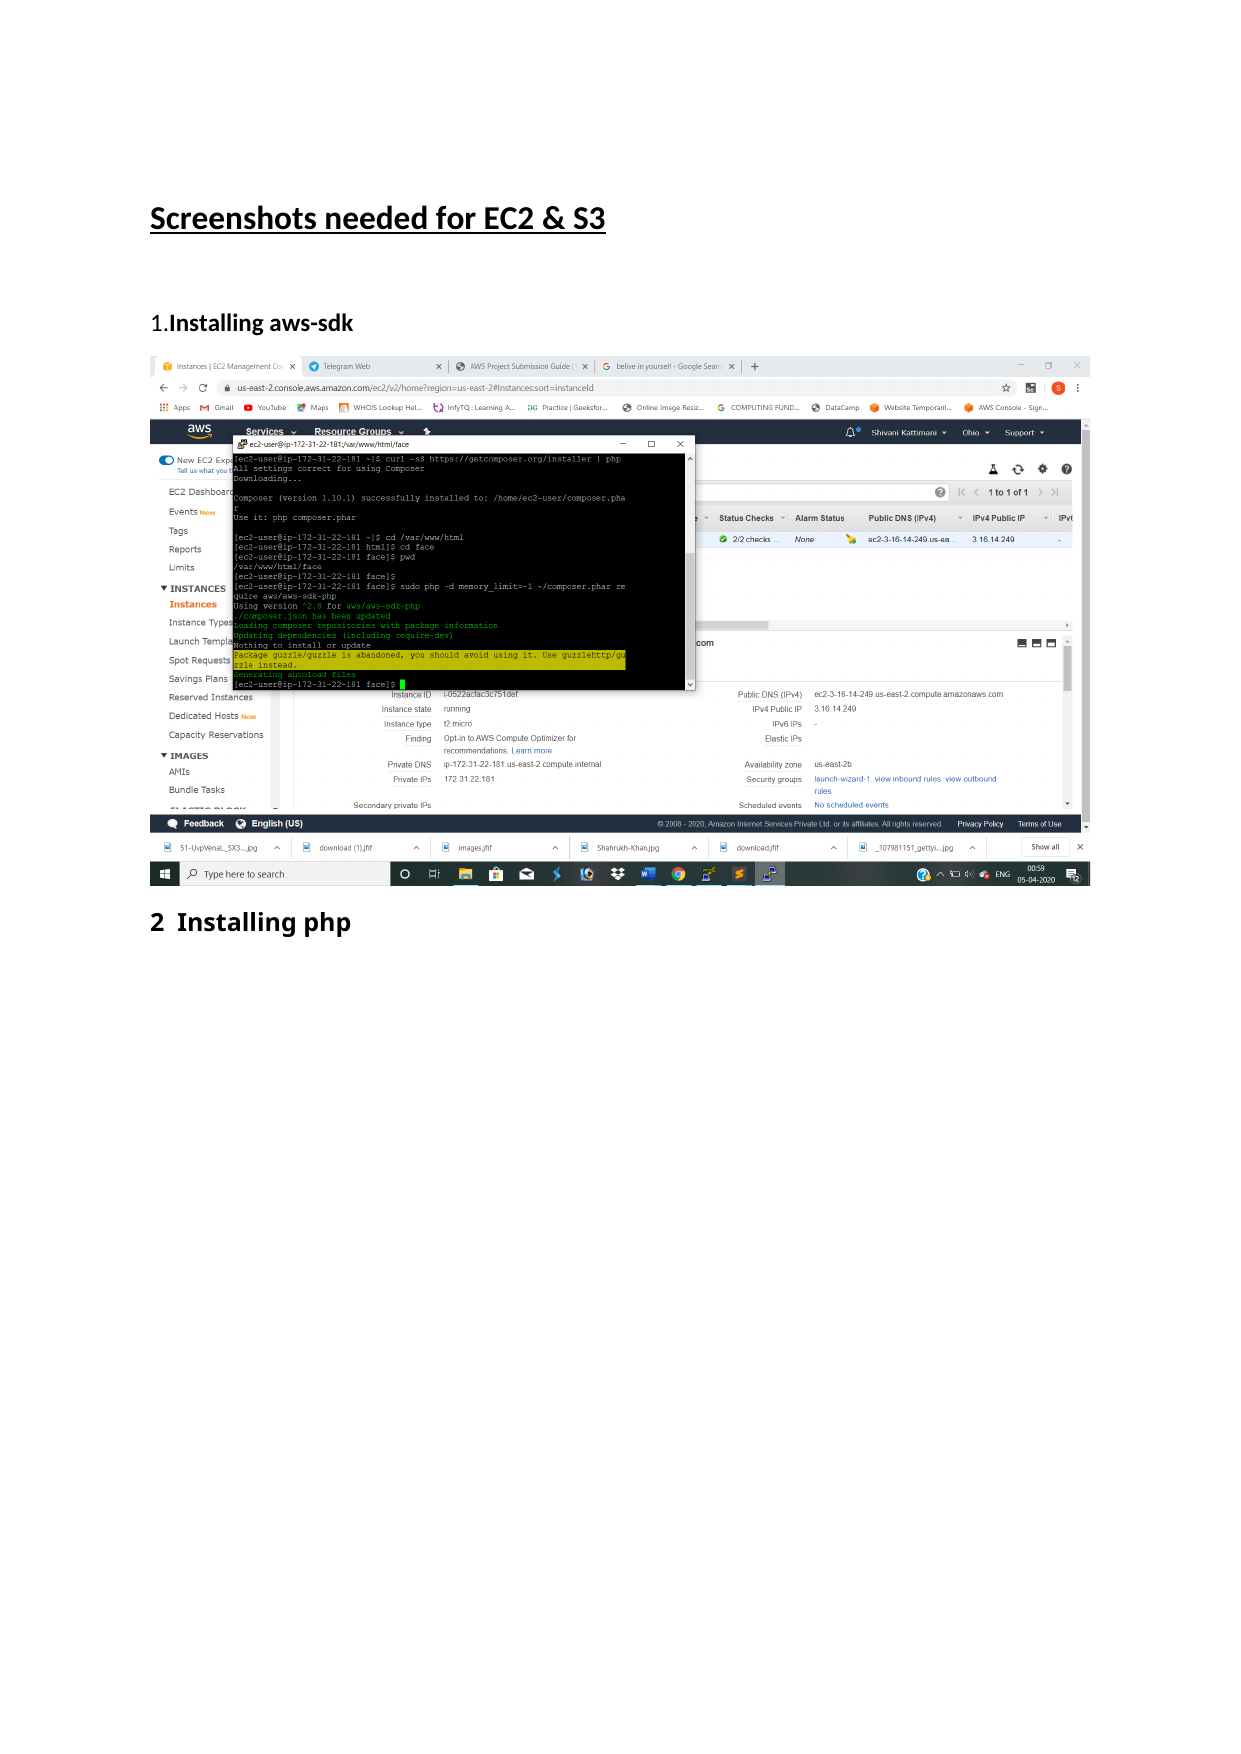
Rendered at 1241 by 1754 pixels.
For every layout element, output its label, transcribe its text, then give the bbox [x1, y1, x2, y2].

text 1.Installing aws-sdk [150, 307, 1090, 338]
text 2 Installing php [150, 904, 1090, 938]
picture [150, 356, 1091, 886]
text Screenshots needed for EC2 & S3 [150, 197, 1090, 238]
